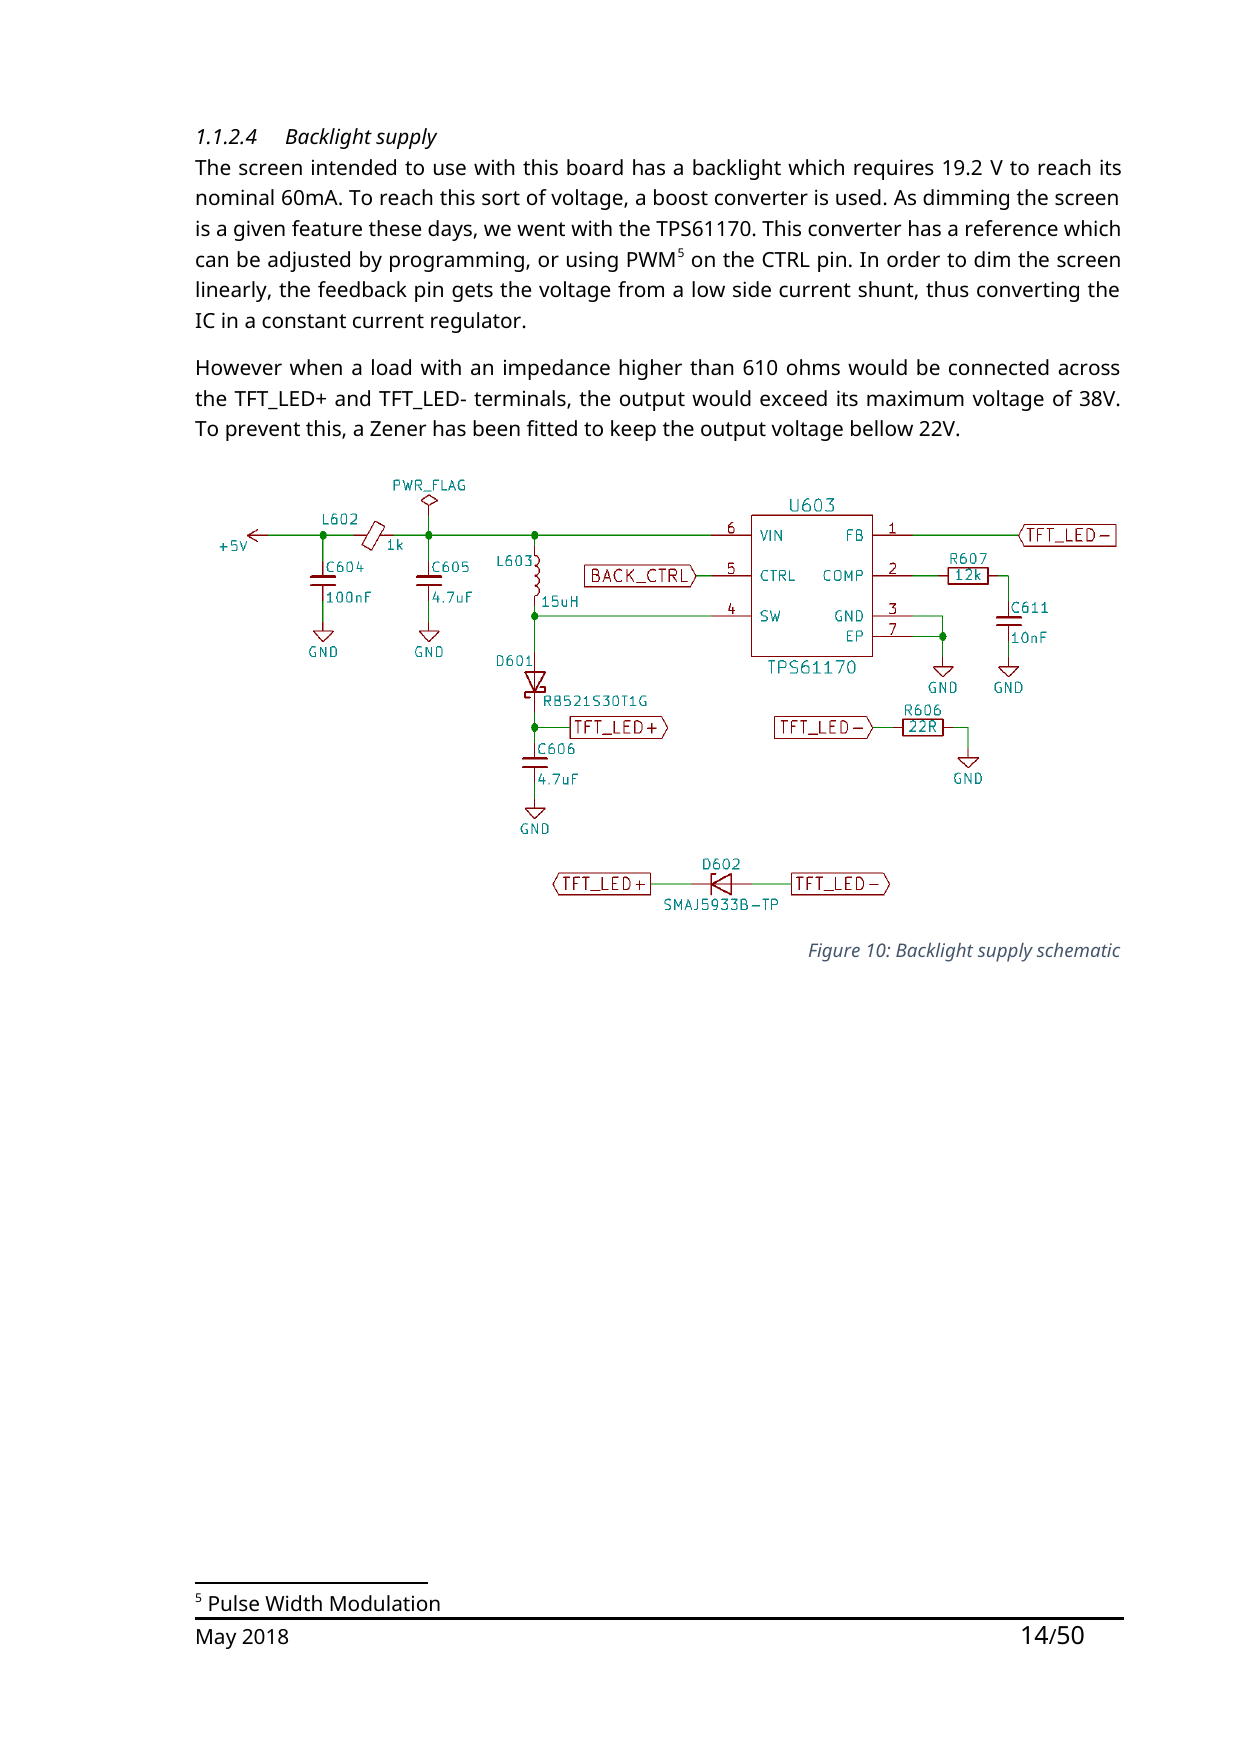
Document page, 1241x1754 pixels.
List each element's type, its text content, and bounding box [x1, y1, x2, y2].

subtitle Backlight supply [195, 122, 1122, 151]
text However when a load with an impedance higher than 610 ohms would be connected across the TFT_LED+ and TFT_LED- terminals, the output would exceed its maximum voltage of 38V. To prevent this, a Zener has been fitted to keep the output voltage bellow 22V. [195, 353, 1122, 443]
text Figure 10: Backlight supply schematic [195, 937, 1122, 962]
text The screen intended to use with this board has a backlight which requires 19.2 V to reach its nominal 60mA. To reach this sort of voltage, a boost converter is used. As dimming the screen is a given feature these days, we went with the TPS61170. This converter has a reference which can be adjusted by programming, or using PWM on the CTRL pin. In order to dim the screen linearly, the feedback pin gets the voltage from a low side current shunt, thus converting the IC in a constant current regulator. [195, 153, 1122, 334]
picture [195, 461, 1123, 917]
